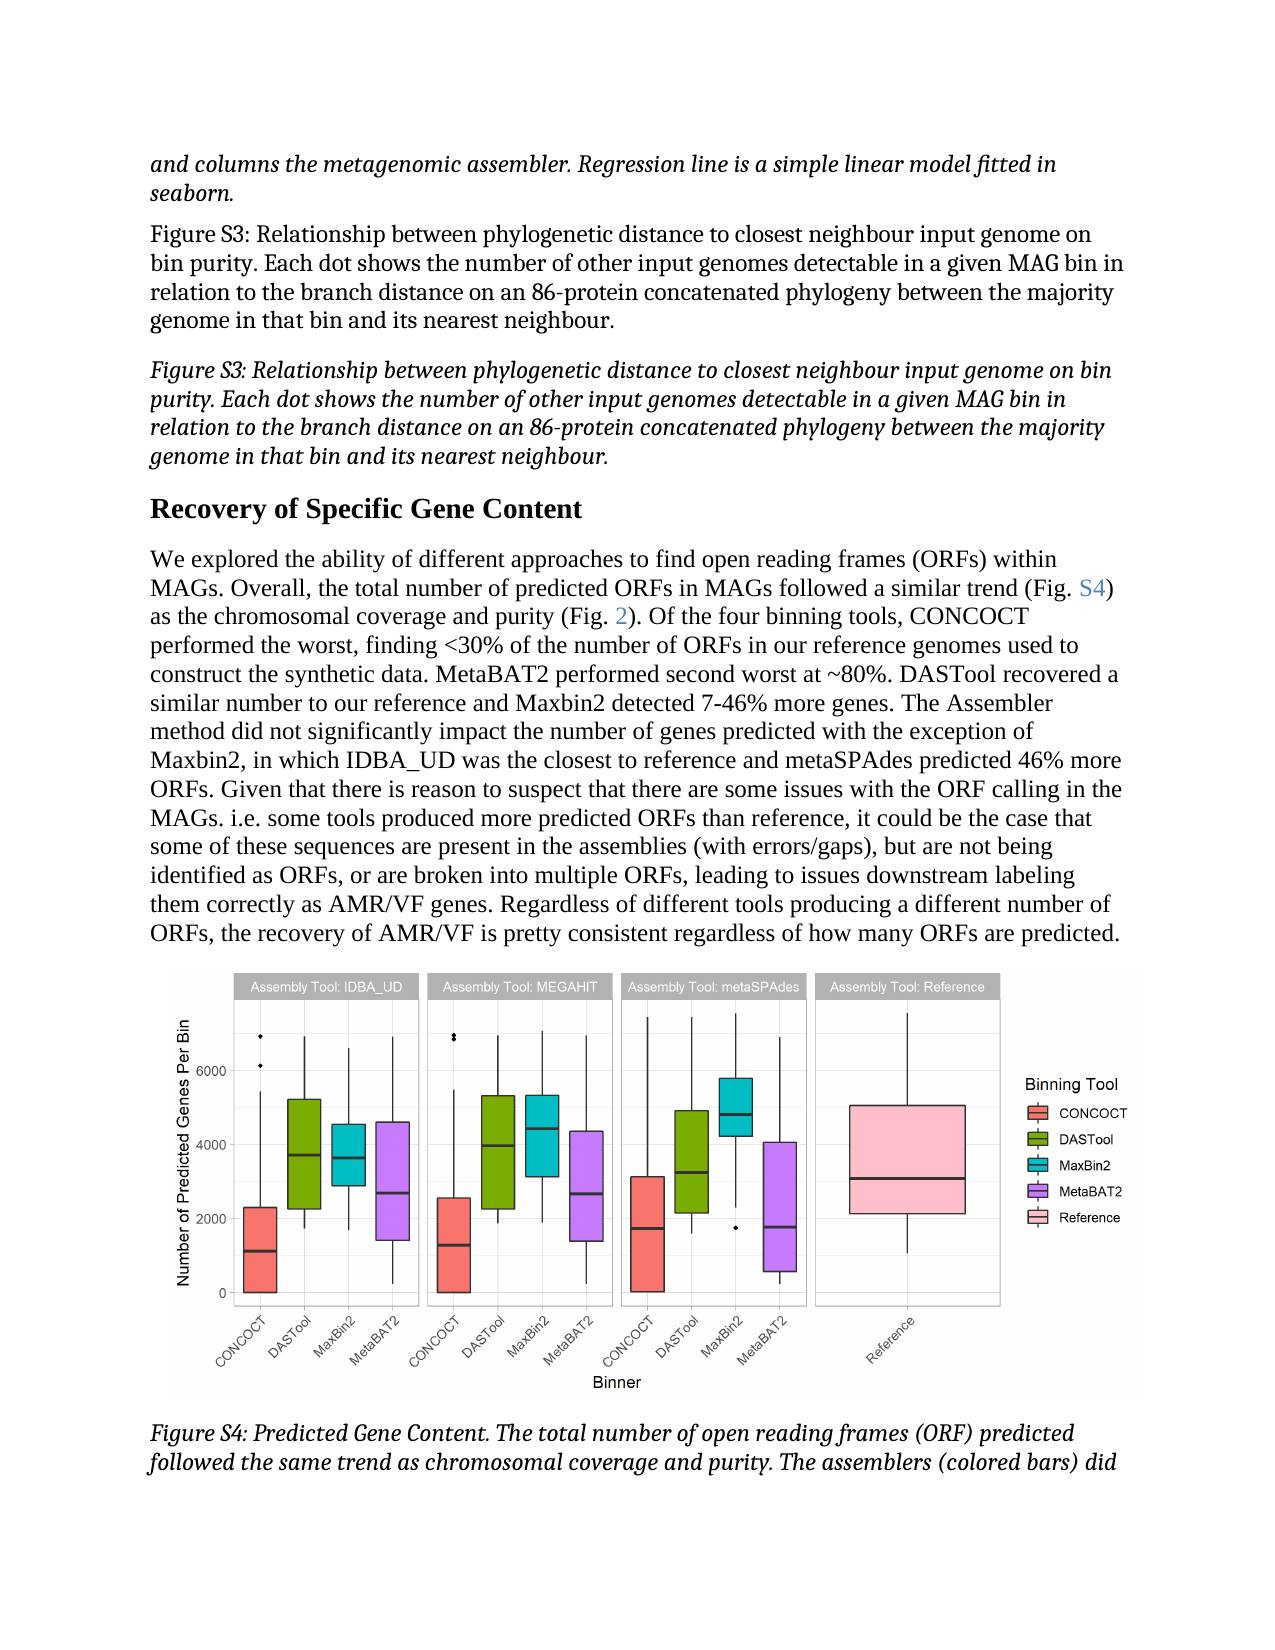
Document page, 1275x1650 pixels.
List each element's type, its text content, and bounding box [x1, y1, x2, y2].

text Figure S3: Relationship between phylogenetic distance to closest neighbour input genome on bin purity. Each dot shows the number of other input genomes detectable in a given MAG bin in relation to the branch distance on an 86-protein concatenated phylogeny between the majority genome in that bin and its nearest neighbour. [150, 356, 1125, 471]
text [150, 1419, 1125, 1477]
subtitle Recovery of Specific Gene Content [150, 492, 1125, 525]
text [150, 150, 1125, 207]
text We explored the ability of different approaches to find open reading frames (ORFs) within MAGs. Overall, the total number of predicted ORFs in MAGs followed a similar trend (Fig. S4) as the chromosomal coverage and purity (Fig. 2). Of the four binning tools, CONCOCT performed the worst, finding <30% of the number of ORFs in our reference genomes used to construct the synthetic data. MetaBAT2 performed second worst at ~80%. DASTool recovered a similar number to our reference and Maxbin2 detected 7-46% more genes. The Assembler method did not significantly impact the number of genes predicted with the exception of Maxbin2, in which IDBA_UD was the closest to reference and metaSPAdes predicted 46% more ORFs. Given that there is reason to suspect that there are some issues with the ORF calling in the MAGs. i.e. some tools produced more predicted ORFs than reference, it could be the case that some of these sequences are present in the assemblies (with errors/gaps), but are not being identified as ORFs, or are broken into multiple ORFs, leading to issues downstream labeling them correctly as AMR/VF genes. Regardless of different tools producing a different number of ORFs, the recovery of AMR/VF is pretty consistent regardless of how many ORFs are predicted. [150, 544, 1125, 946]
picture [168, 965, 1144, 1399]
